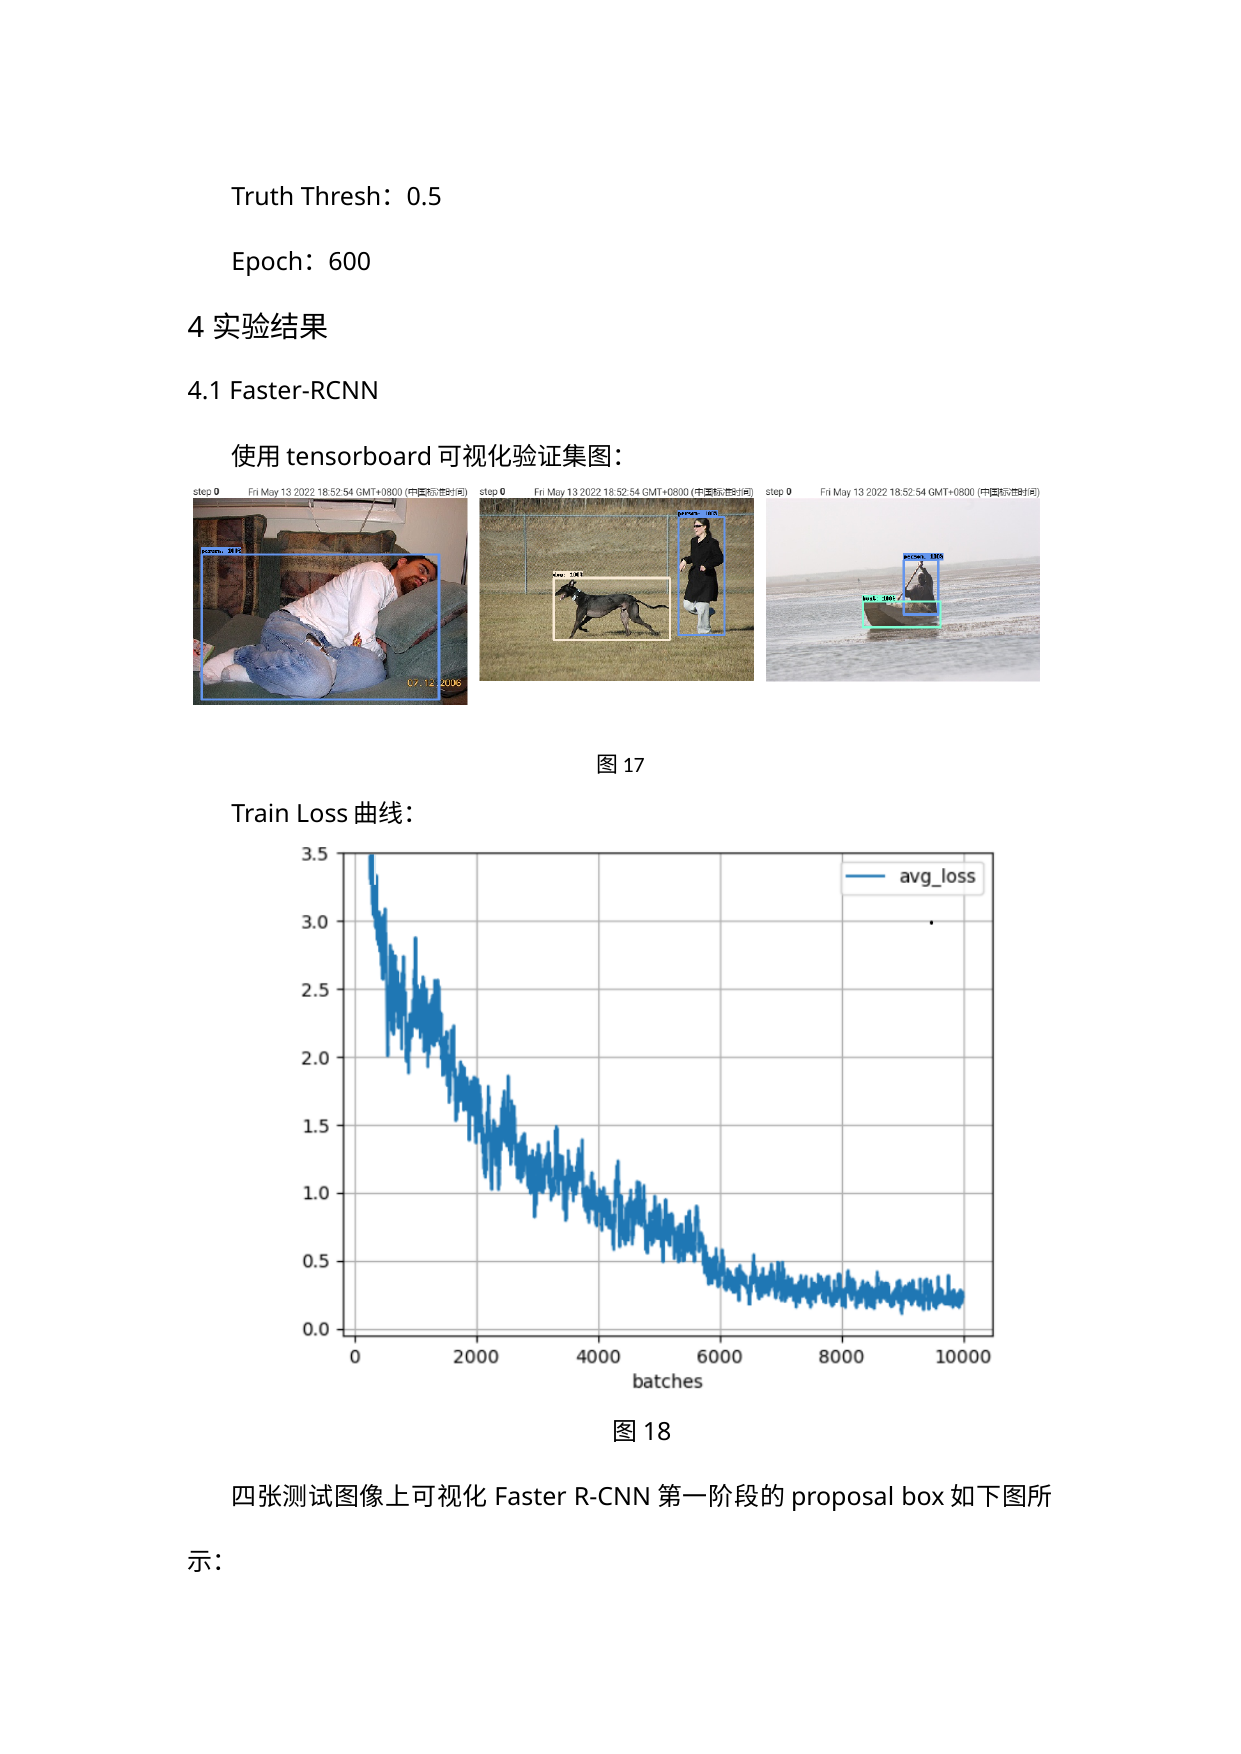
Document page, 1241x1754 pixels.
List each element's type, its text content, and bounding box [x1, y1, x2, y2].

text 4 实验结果 [187, 292, 1053, 357]
text 使用tensorboard可视化验证集图： [187, 422, 1053, 487]
picture [187, 487, 1052, 717]
text Truth Thresh：0.5 [187, 162, 1053, 227]
picture [285, 844, 999, 1392]
text 图17 [187, 747, 1053, 779]
text 图18 [187, 1397, 1053, 1462]
text 4.1 Faster-RCNN [187, 357, 1053, 422]
text 四张测试图像上可视化Faster R-CNN第一阶段的proposal box如下图所示： [187, 1462, 1053, 1592]
text Epoch：600 [187, 227, 1053, 292]
text Train Loss曲线： [187, 779, 1053, 844]
